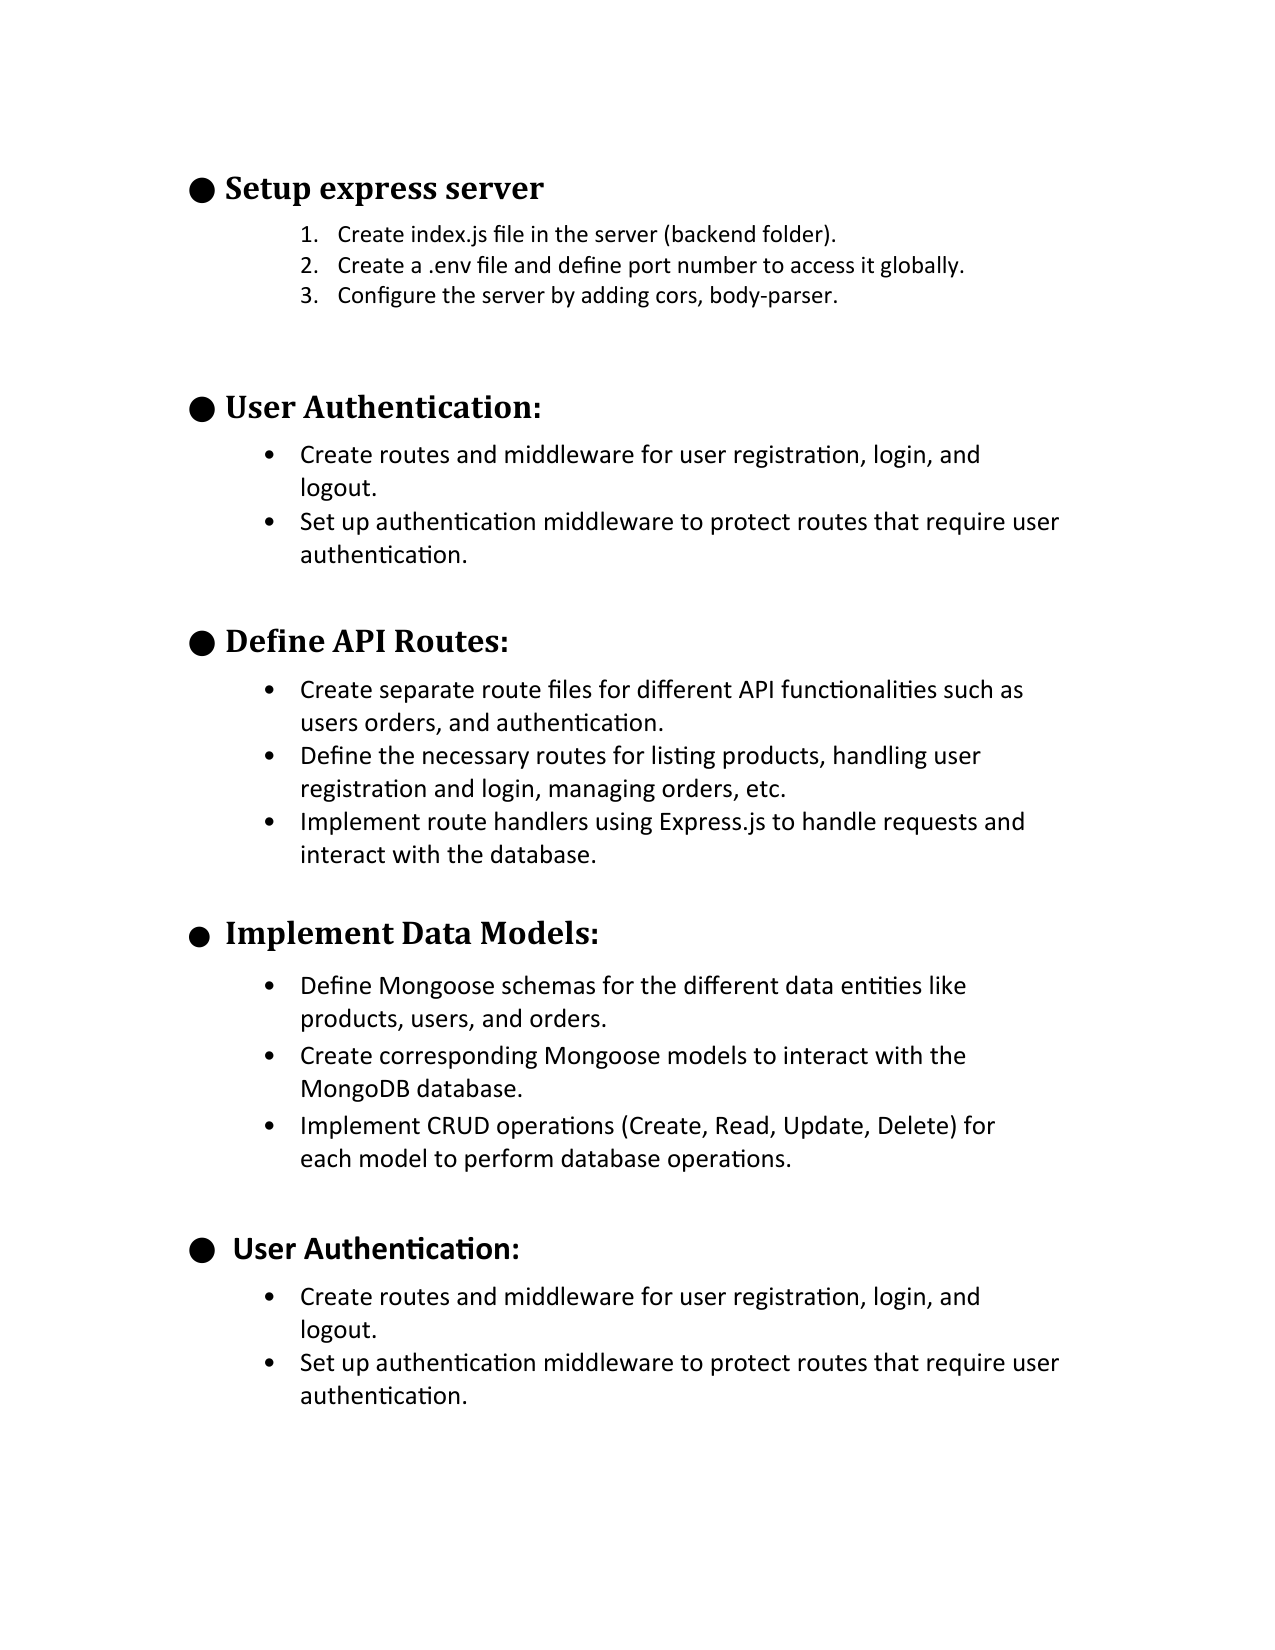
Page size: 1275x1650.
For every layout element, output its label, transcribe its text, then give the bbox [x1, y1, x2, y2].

list Implement CRUD operations (Create, Read, Update, Delete) for each model to perform database operations. [262, 1108, 1052, 1174]
list User Authentication: [187, 369, 1125, 437]
list Setup express server [187, 150, 1125, 218]
list Create corresponding Mongoose models to interact with the MongoDB database. [262, 1038, 1052, 1104]
list Create index.js file in the server (backend folder). [300, 218, 1125, 249]
list Create separate route files for different API functionalities such as users orders, and authentication. [262, 672, 1068, 738]
list Create routes and middleware for user registration, login, and logout. [262, 437, 1068, 503]
list Implement route handlers using Express.js to handle requests and interact with the database. [262, 804, 1068, 871]
list Define the necessary routes for listing products, handling user registration and login, managing orders, etc. [262, 738, 1068, 804]
list Set up authentication middleware to protect routes that require user authentication. [262, 1345, 1068, 1411]
list User Authentication: [187, 1210, 1052, 1278]
list Create routes and middleware for user registration, login, and logout. [262, 1279, 1068, 1345]
list Configure the server by adding cors, body-parser. [300, 279, 1125, 310]
list Create a .env file and define port number to access it globally. [300, 249, 1125, 279]
list Define Mongoose schemas for the different data entities like products, users, and orders. [262, 968, 1033, 1034]
list Set up authentication middleware to protect routes that require user authentication. [262, 504, 1068, 570]
list Define API Routes: [187, 603, 1125, 672]
list Implement Data Models: [187, 904, 1068, 960]
